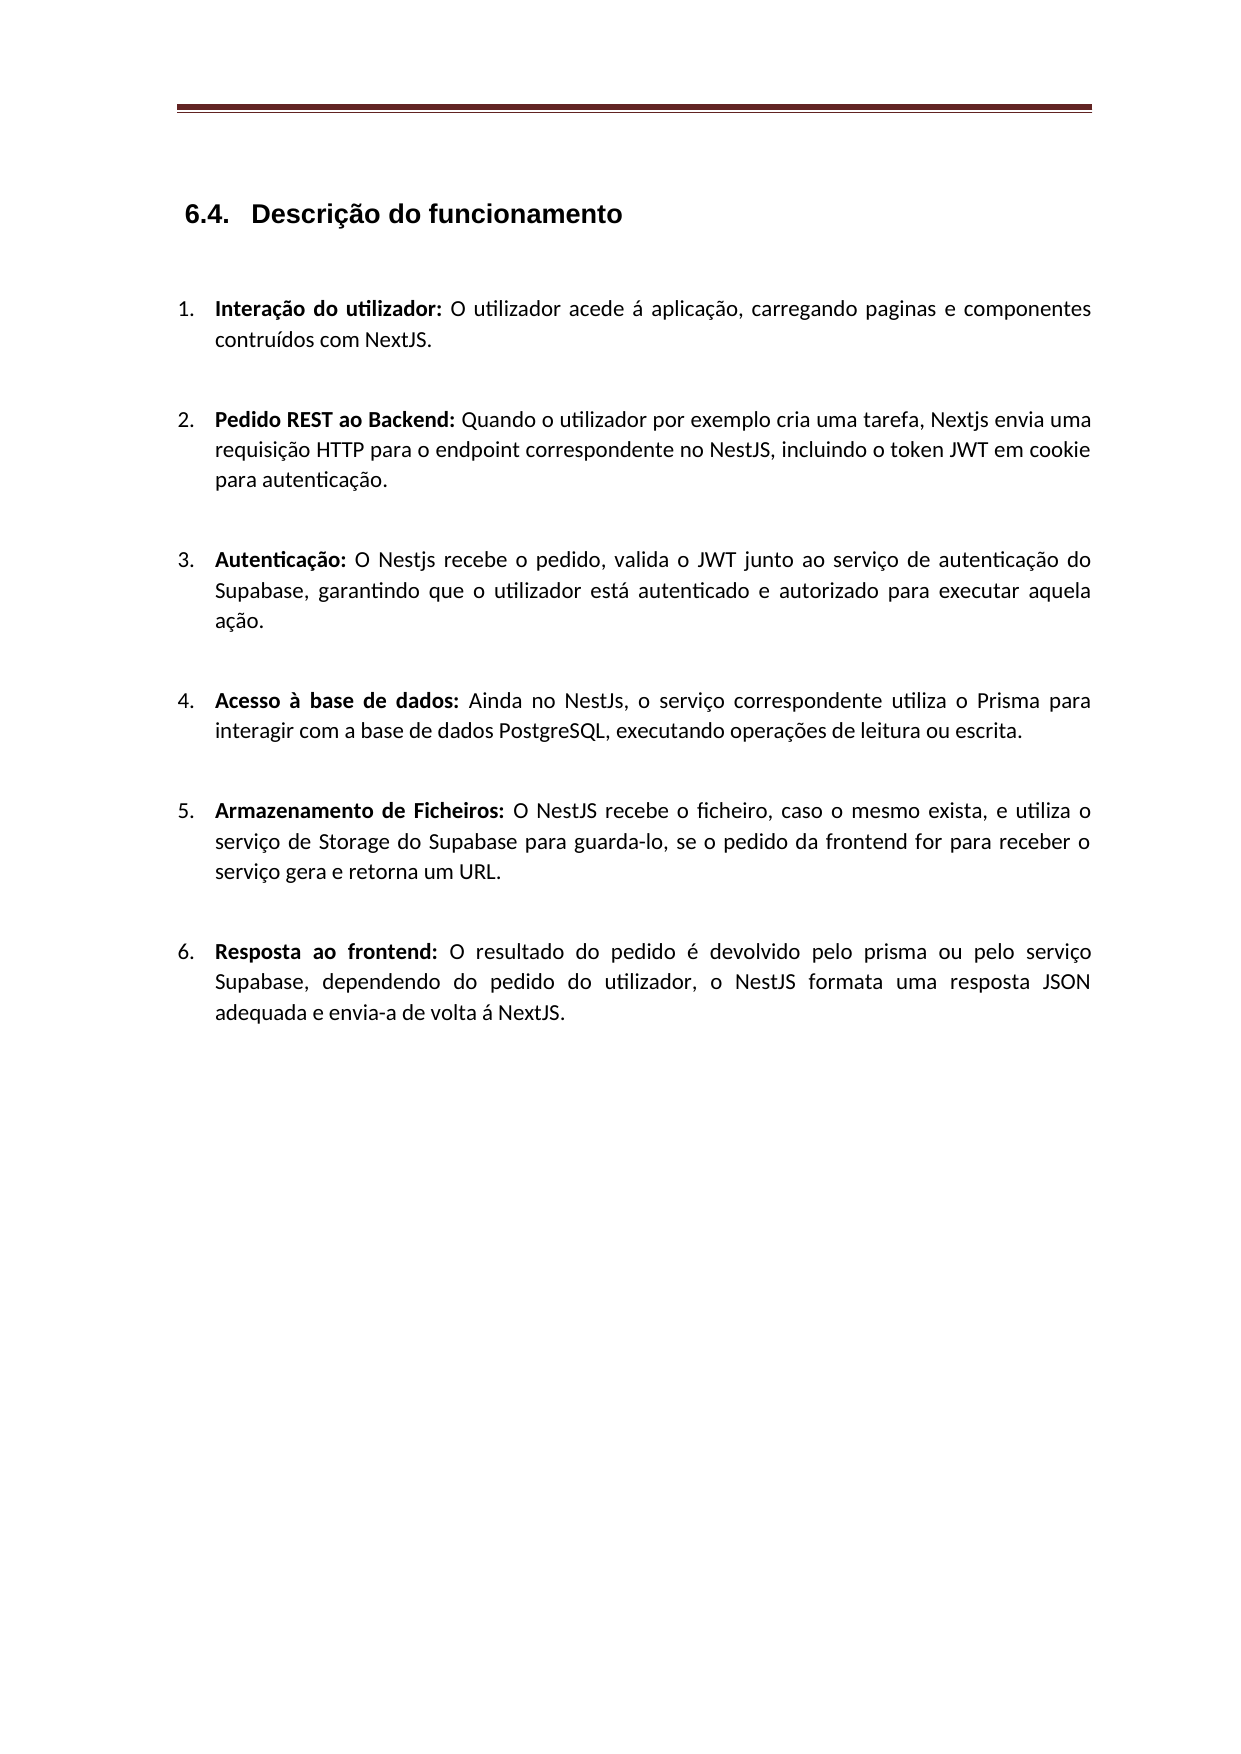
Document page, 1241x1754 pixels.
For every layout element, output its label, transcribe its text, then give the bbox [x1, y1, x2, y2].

subtitle Autenticação: O Nestjs recebe o pedido, valida o JWT junto ao serviço de autenticação do Supabase, garantindo que o utilizador está autenticado e autorizado para executar aquela ação. [177, 546, 1092, 634]
subtitle Armazenamento de Ficheiros: O NestJS recebe o ficheiro, caso o mesmo exista, e utiliza o serviço de Storage do Supabase para guarda-lo, se o pedido da frontend for para receber o serviço gera e retorna um URL. [177, 797, 1092, 885]
subtitle Interação do utilizador: O utilizador acede á aplicação, carregando paginas e componentes contruídos com NextJS. [177, 294, 1092, 353]
subtitle Acesso à base de dados: Ainda no NestJs, o serviço correspondente utiliza o Prisma para interagir com a base de dados PostgreSQL, executando operações de leitura ou escrita. [177, 686, 1092, 744]
subtitle Resposta ao frontend: O resultado do pedido é devolvido pelo prisma ou pelo serviço Supabase, dependendo do pedido do utilizador, o NestJS formata uma resposta JSON adequada e envia-a de volta á NextJS. [177, 937, 1092, 1026]
subtitle Descrição do funcionamento [178, 198, 1092, 229]
subtitle Pedido REST ao Backend: Quando o utilizador por exemplo cria uma tarefa, Nextjs envia uma requisição HTTP para o endpoint correspondente no NestJS, incluindo o token JWT em cookie para autenticação. [177, 405, 1092, 493]
